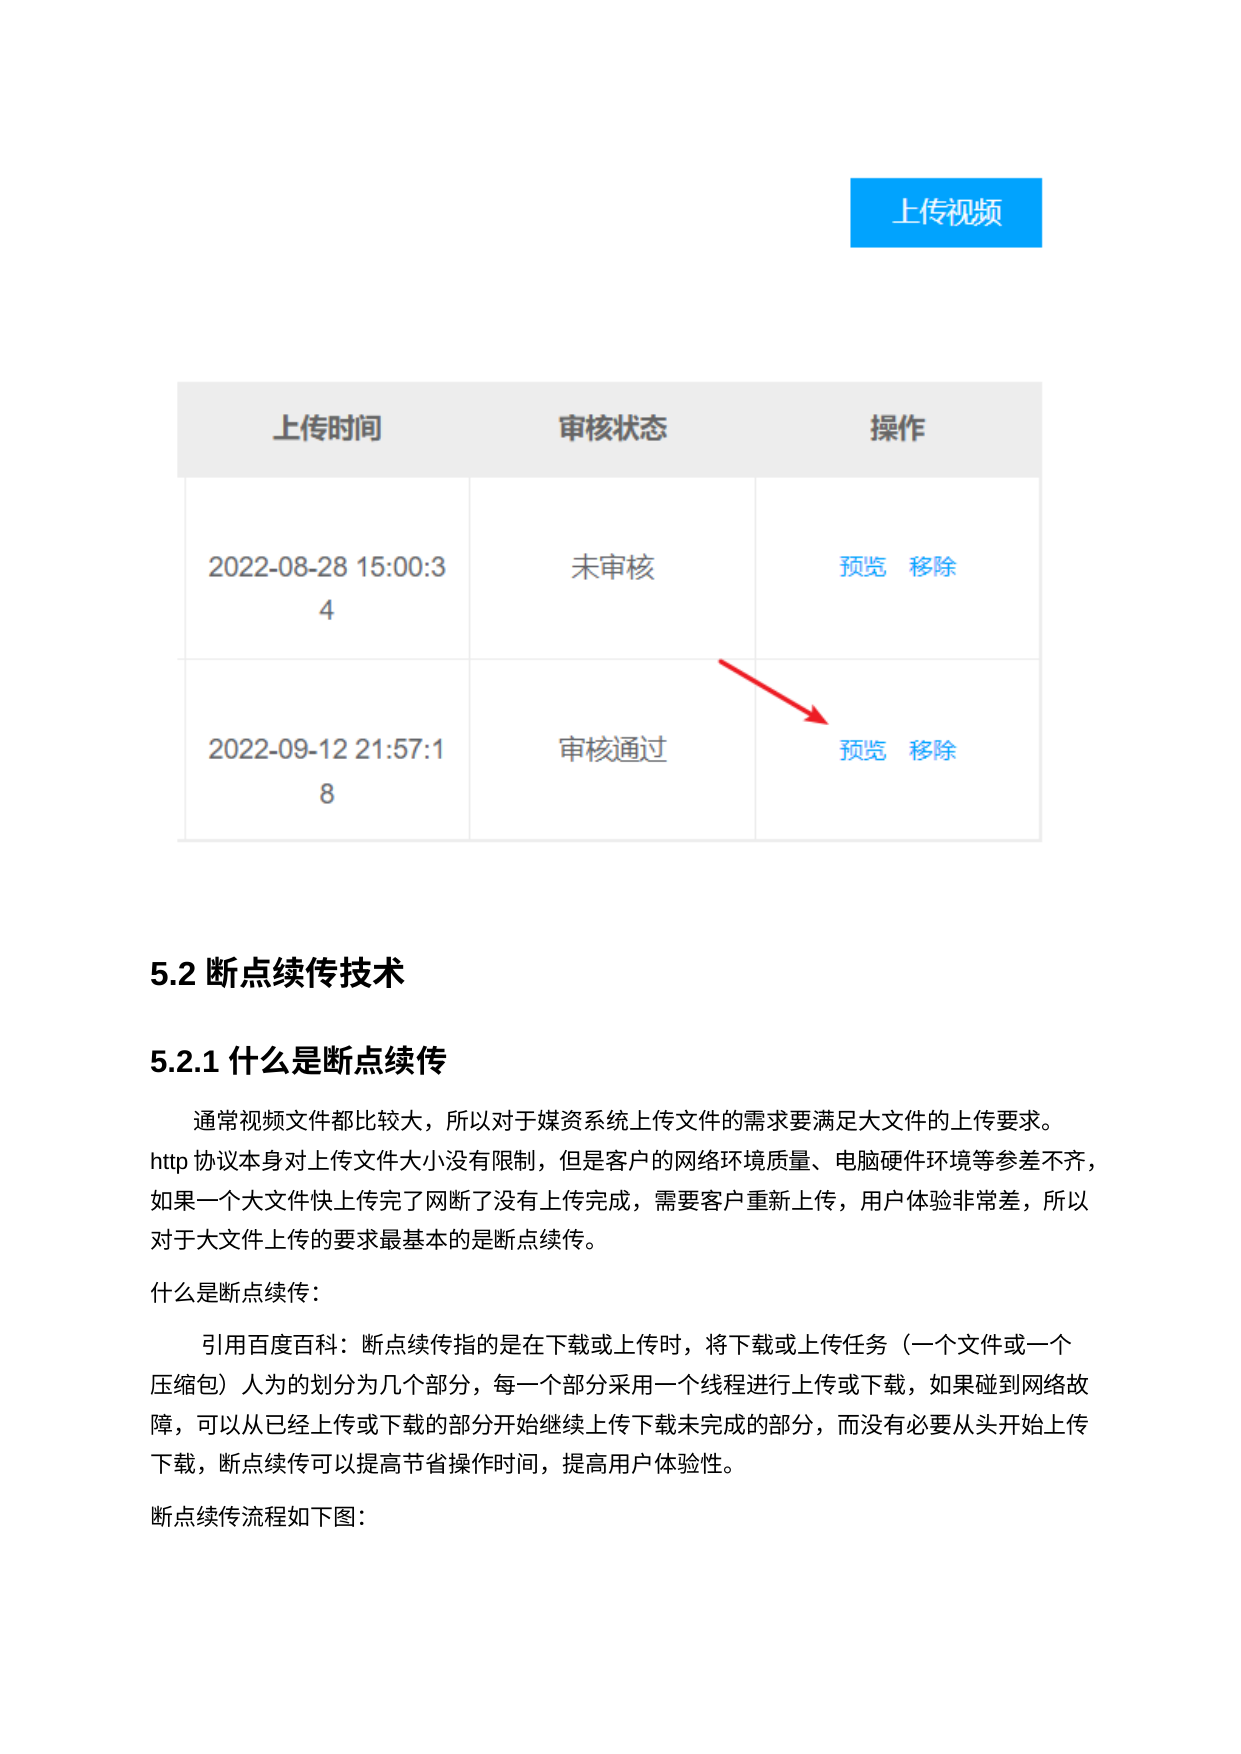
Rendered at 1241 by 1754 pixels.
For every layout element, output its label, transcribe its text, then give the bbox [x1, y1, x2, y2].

text 5.2 断点续传技术 [150, 947, 1090, 995]
text 通常视频文件都比较大，所以对于媒资系统上传文件的需求要满足大文件的上传要求。http协议本身对上传文件大小没有限制，但是客户的网络环境质量、电脑硬件环境等参差不齐，如果一个大文件快上传完了网断了没有上传完成，需要客户重新上传，用户体验非常差，所以对于大文件上传的要求最基本的是断点续传。 [150, 1103, 1090, 1256]
text 什么是断点续传： [150, 1274, 1090, 1308]
picture [177, 150, 1064, 864]
text 引用百度百科：断点续传指的是在下载或上传时，将下载或上传任务（一个文件或一个压缩包）人为的划分为几个部分，每一个部分采用一个线程进行上传或下载，如果碰到网络故障，可以从已经上传或下载的部分开始继续上传下载未完成的部分，而没有必要从头开始上传下载，断点续传可以提高节省操作时间，提高用户体验性。 [150, 1327, 1090, 1479]
text 断点续传流程如下图： [150, 1498, 1090, 1532]
text 5.2.1 什么是断点续传 [150, 1036, 1090, 1081]
